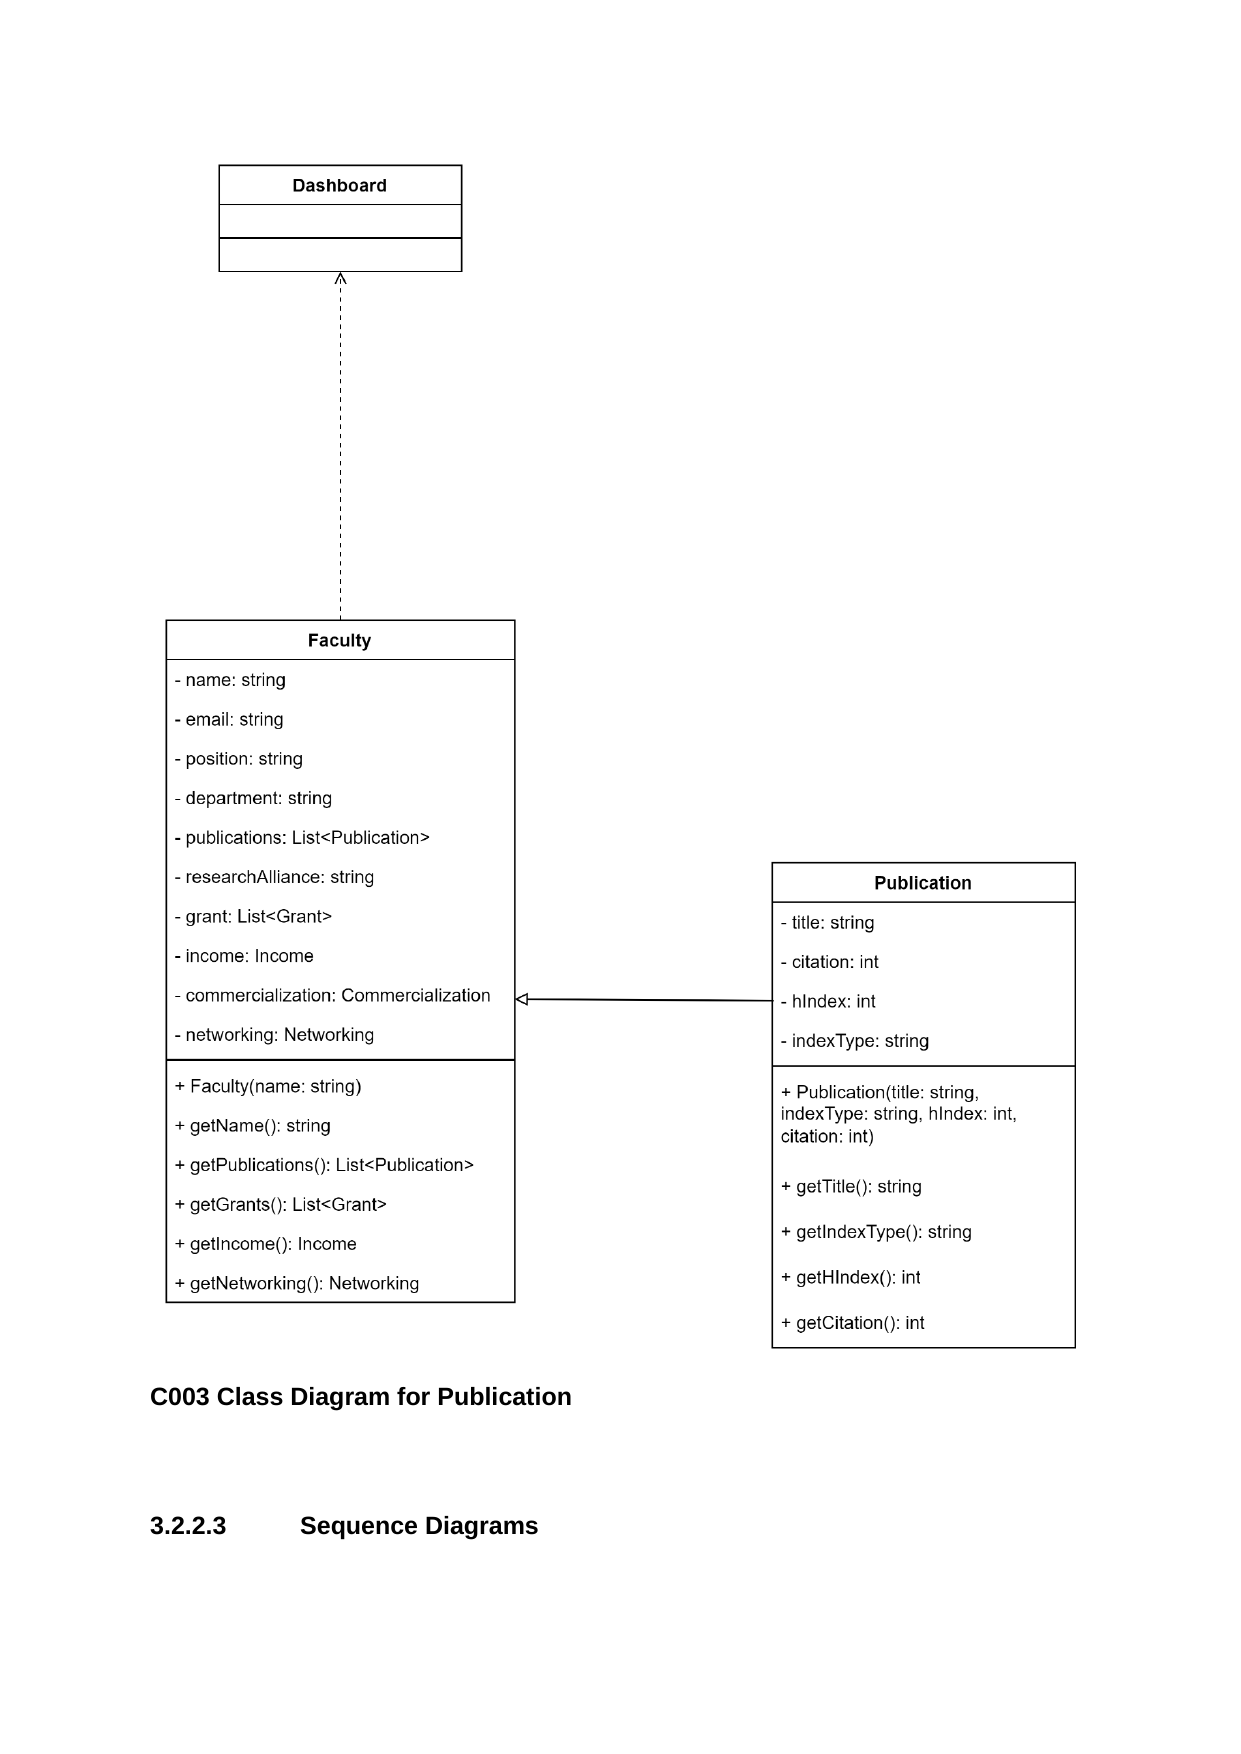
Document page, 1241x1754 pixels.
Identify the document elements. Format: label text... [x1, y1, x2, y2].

text C003 Class Diagram for Publication [150, 1382, 1090, 1411]
list Sequence Diagrams [150, 1511, 1090, 1540]
picture [150, 150, 1091, 1368]
